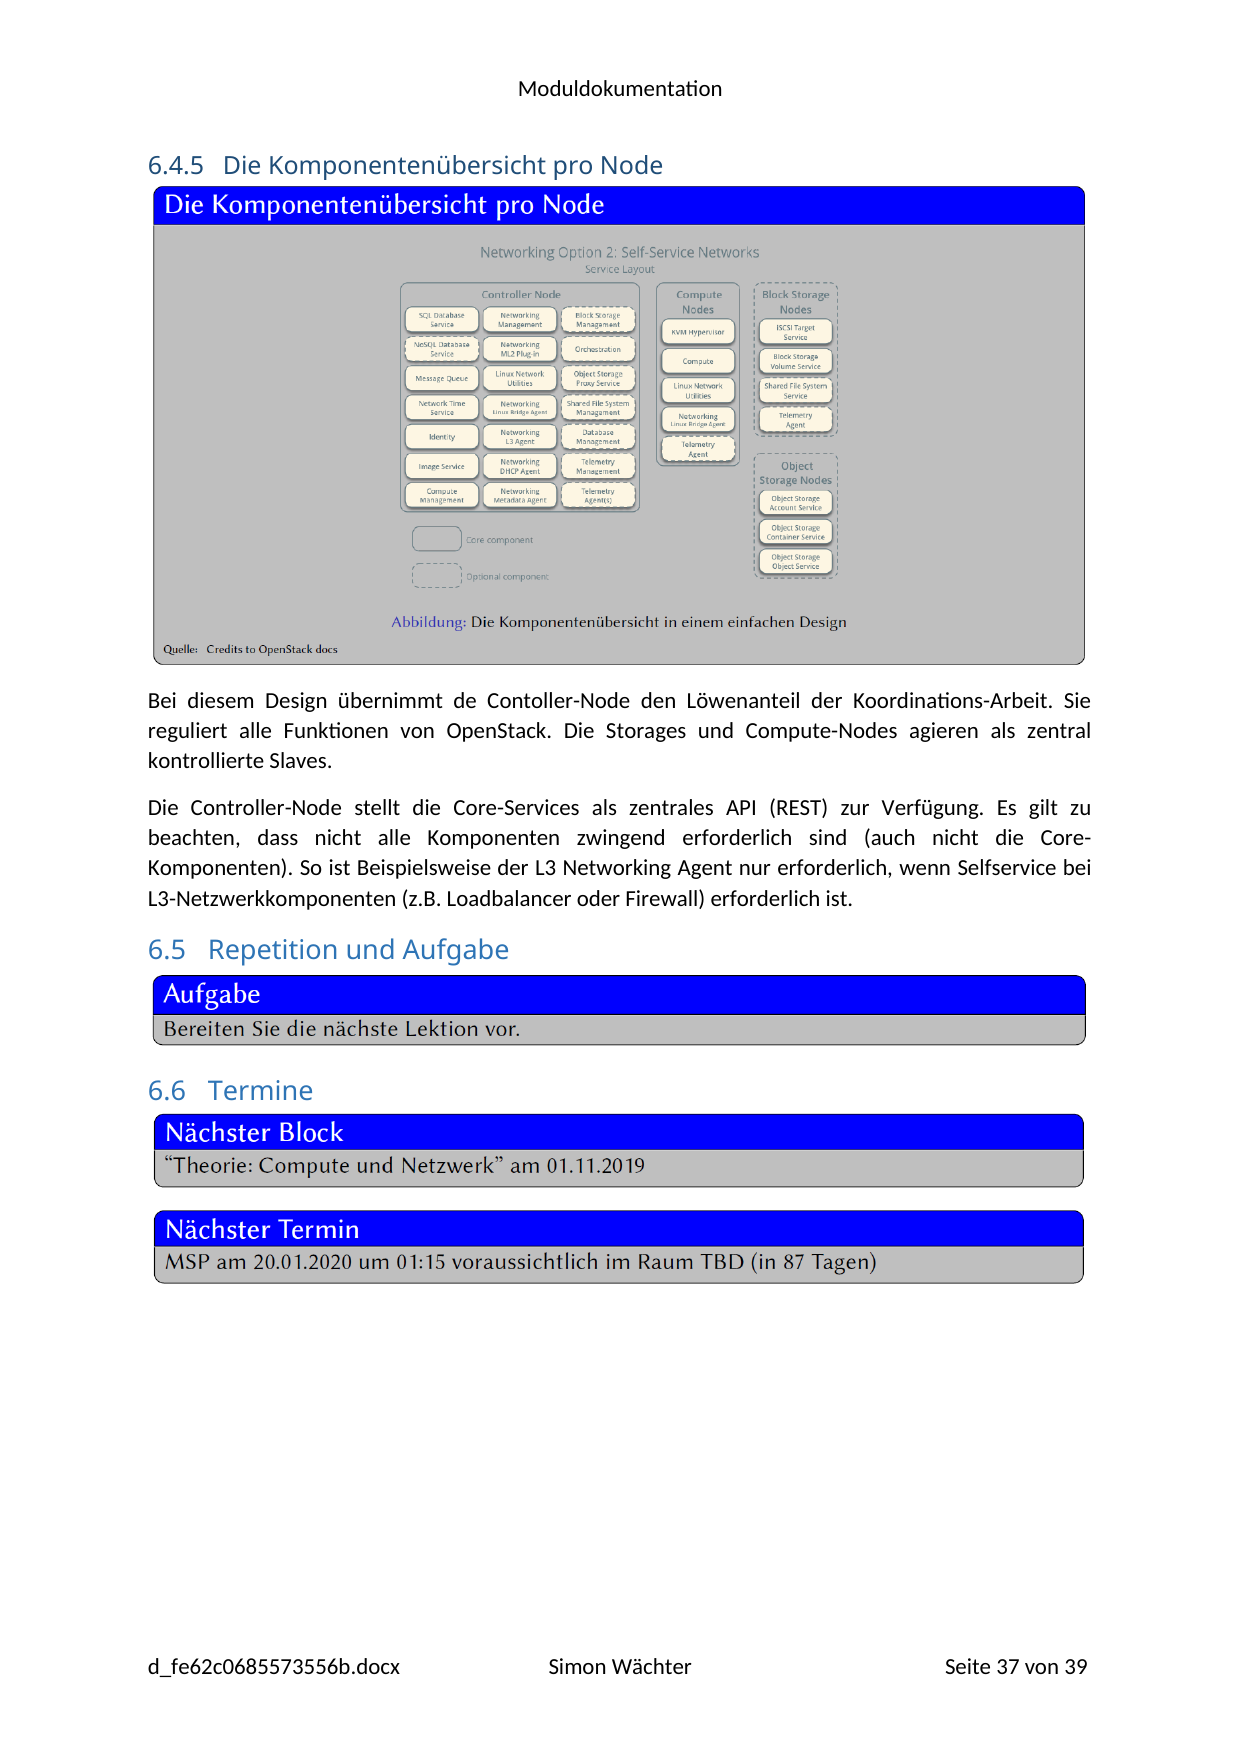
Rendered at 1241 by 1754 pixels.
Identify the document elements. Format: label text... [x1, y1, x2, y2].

picture [147, 1110, 1093, 1289]
text Die Controller-Node stellt die Core-Services als zentrales API (REST) zur Verfügung. Es gilt zu beachten, dass nicht alle Komponenten zwingend erforderlich sind (auch nicht die Core-Komponenten). So ist Beispielsweise der L3 Networking Agent nur erforderlich, wenn Selfservice bei L3-Netzwerkkomponenten (z.B. Loadbalancer oder Firewall) erforderlich ist. [148, 793, 1093, 912]
picture [147, 184, 1093, 667]
subtitle Repetition und Aufgabe [148, 931, 1093, 967]
subtitle Die Komponentenübersicht pro Node [148, 148, 1093, 182]
subtitle Termine [148, 1071, 1093, 1108]
picture [147, 970, 1093, 1052]
text Bei diesem Design übernimmt de Contoller-Node den Löwenanteil der Koordinations-Arbeit. Sie reguliert alle Funktionen von OpenStack. Die Storages und Compute-Nodes agieren als zentral kontrollierte Slaves. [148, 686, 1093, 774]
